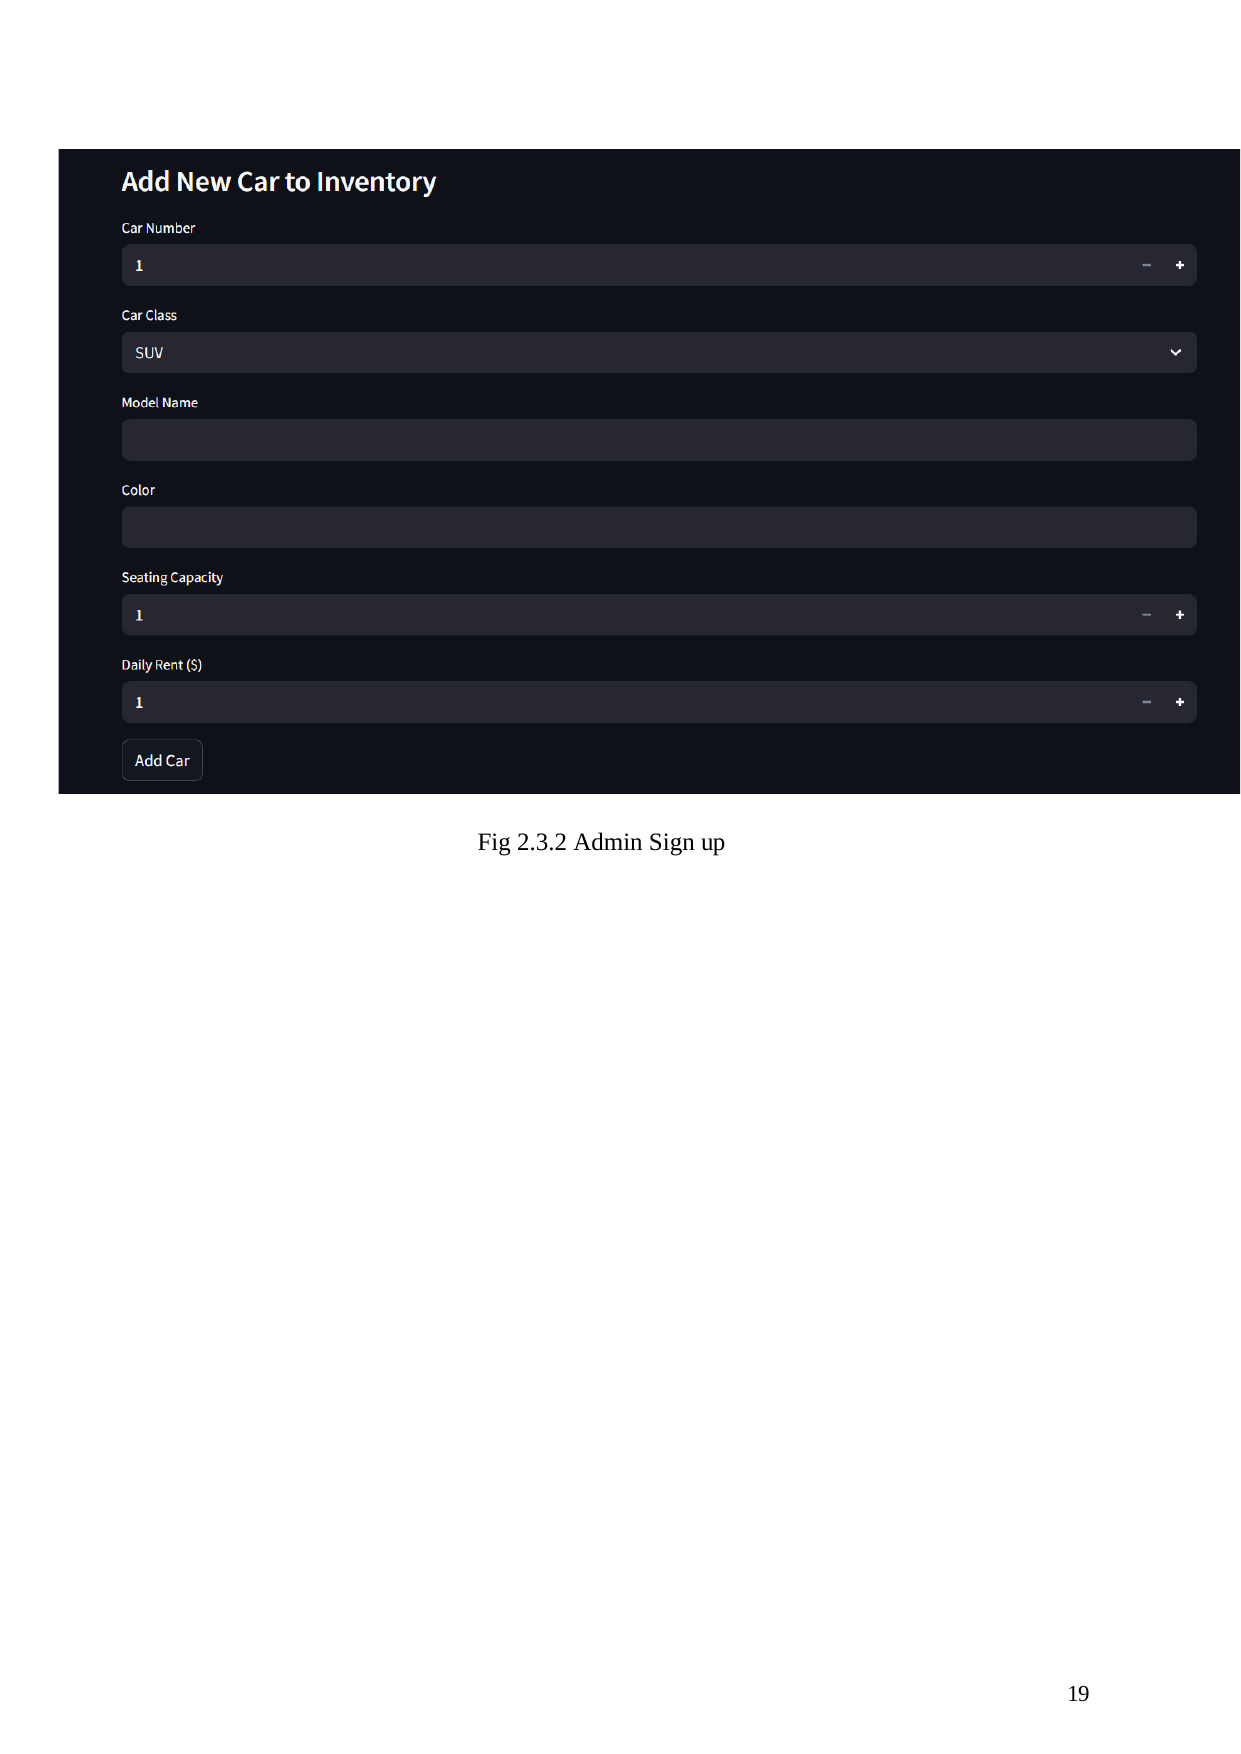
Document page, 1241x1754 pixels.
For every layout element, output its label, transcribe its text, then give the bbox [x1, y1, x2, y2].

text Fig 2.3.2 Admin Sign up [129, 827, 1073, 856]
picture [58, 149, 1241, 794]
